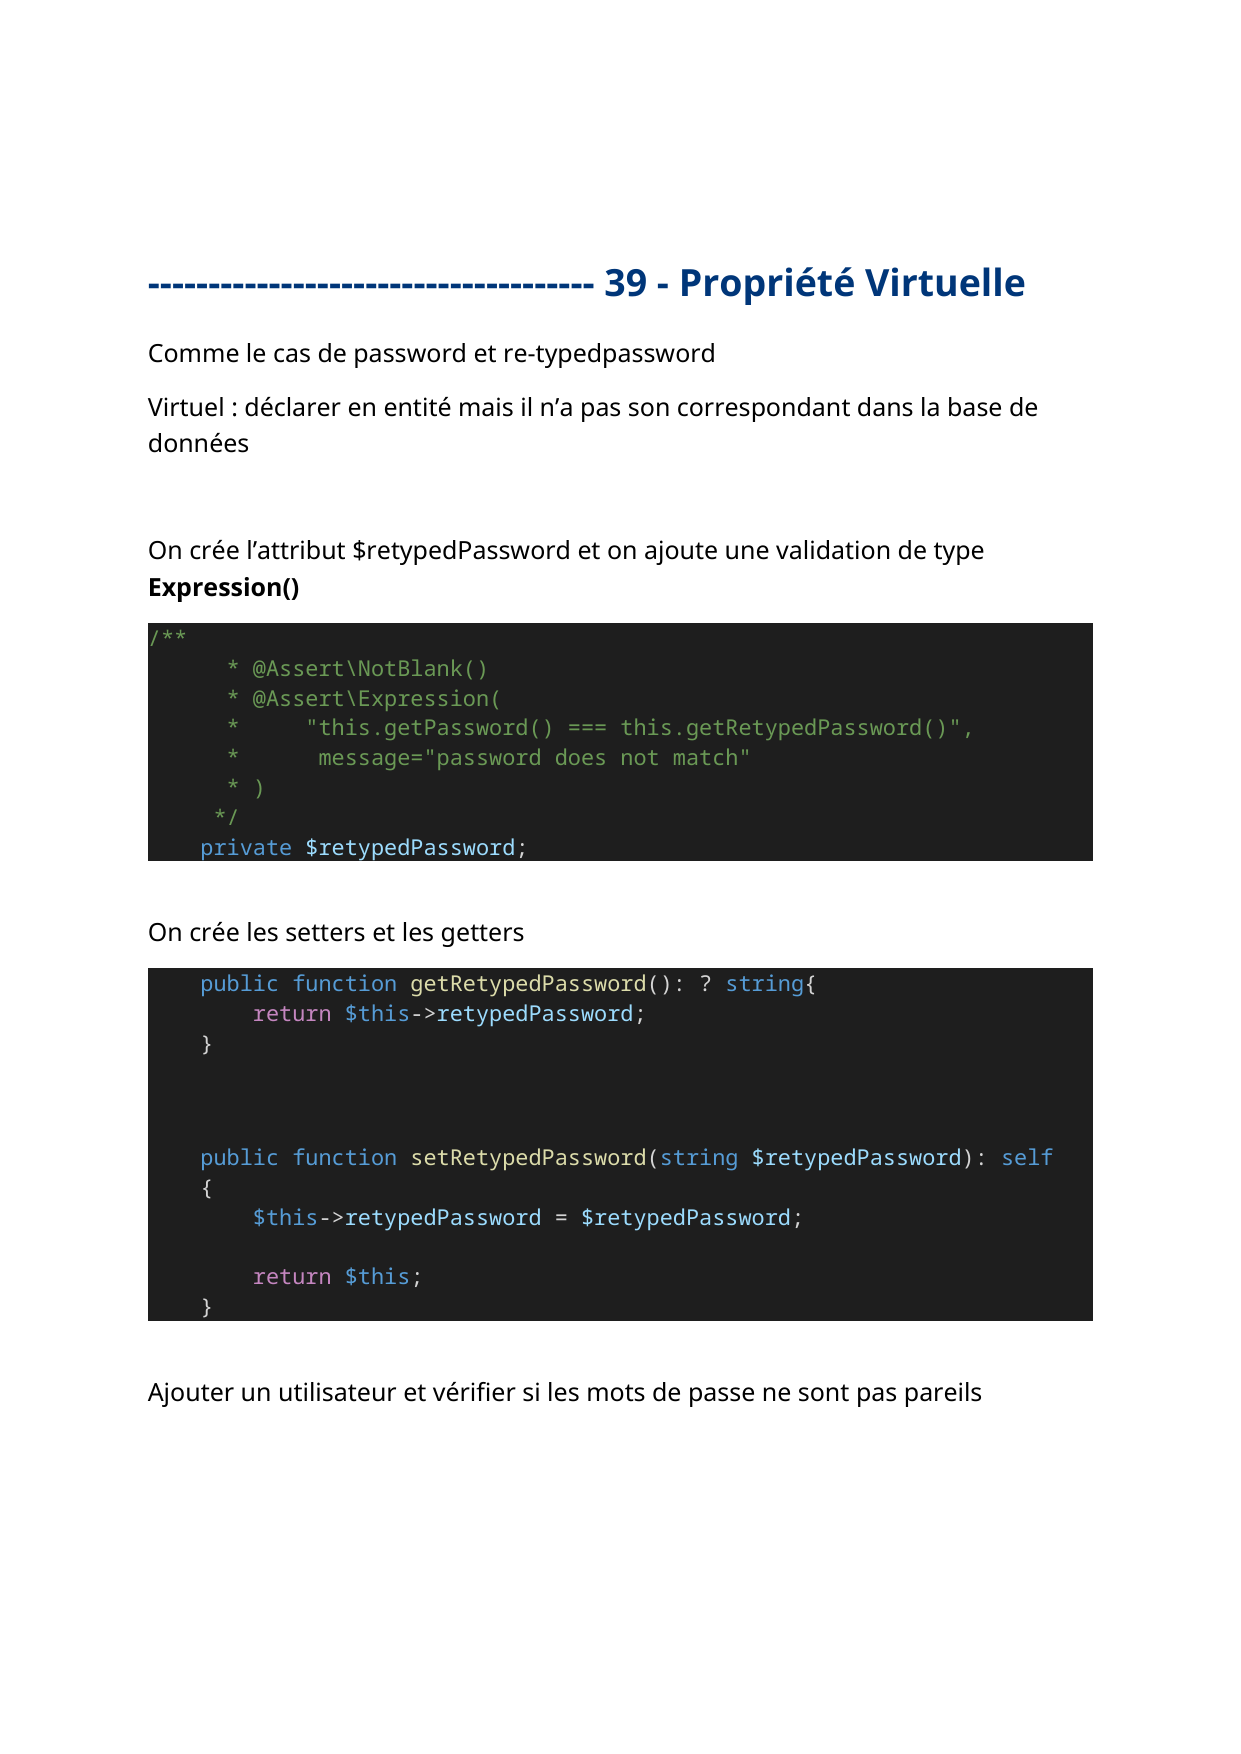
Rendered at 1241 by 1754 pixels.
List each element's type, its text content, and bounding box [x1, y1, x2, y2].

text return $this; [148, 1261, 1093, 1291]
text */ [148, 802, 1093, 832]
text Comme le cas de password et re-typedpassword [148, 336, 1093, 370]
text $this->retypedPassword = $retypedPassword; [148, 1202, 1093, 1231]
text * ) [148, 772, 1093, 802]
text /** [148, 623, 1093, 653]
text * @Assert\Expression( [148, 683, 1093, 712]
text Ajouter un utilisateur et vérifier si les mots de passe ne sont pas pareils [148, 1374, 1093, 1408]
text private $retypedPassword; [148, 832, 1093, 861]
text On crée les setters et les getters [148, 915, 1093, 949]
text * "this.getPassword() === this.getRetypedPassword()", [148, 712, 1093, 742]
text { [148, 1172, 1093, 1202]
text On crée l’attribut $retypedPassword et on ajoute une validation de type Expression() [148, 533, 1093, 604]
subtitle ------------------------------------- 39 - Propriété Virtuelle [148, 254, 1093, 308]
text } [148, 1291, 1093, 1321]
text * message="password does not match" [148, 742, 1093, 772]
text public function getRetypedPassword(): ? string{ [148, 968, 1093, 998]
text return $this->retypedPassword; [148, 998, 1093, 1028]
text Virtuel : déclarer en entité mais il n’a pas son correspondant dans la base de données [148, 389, 1093, 460]
text } [148, 1028, 1093, 1058]
text public function setRetypedPassword(string $retypedPassword): self [148, 1142, 1093, 1172]
text * @Assert\NotBlank() [148, 653, 1093, 683]
